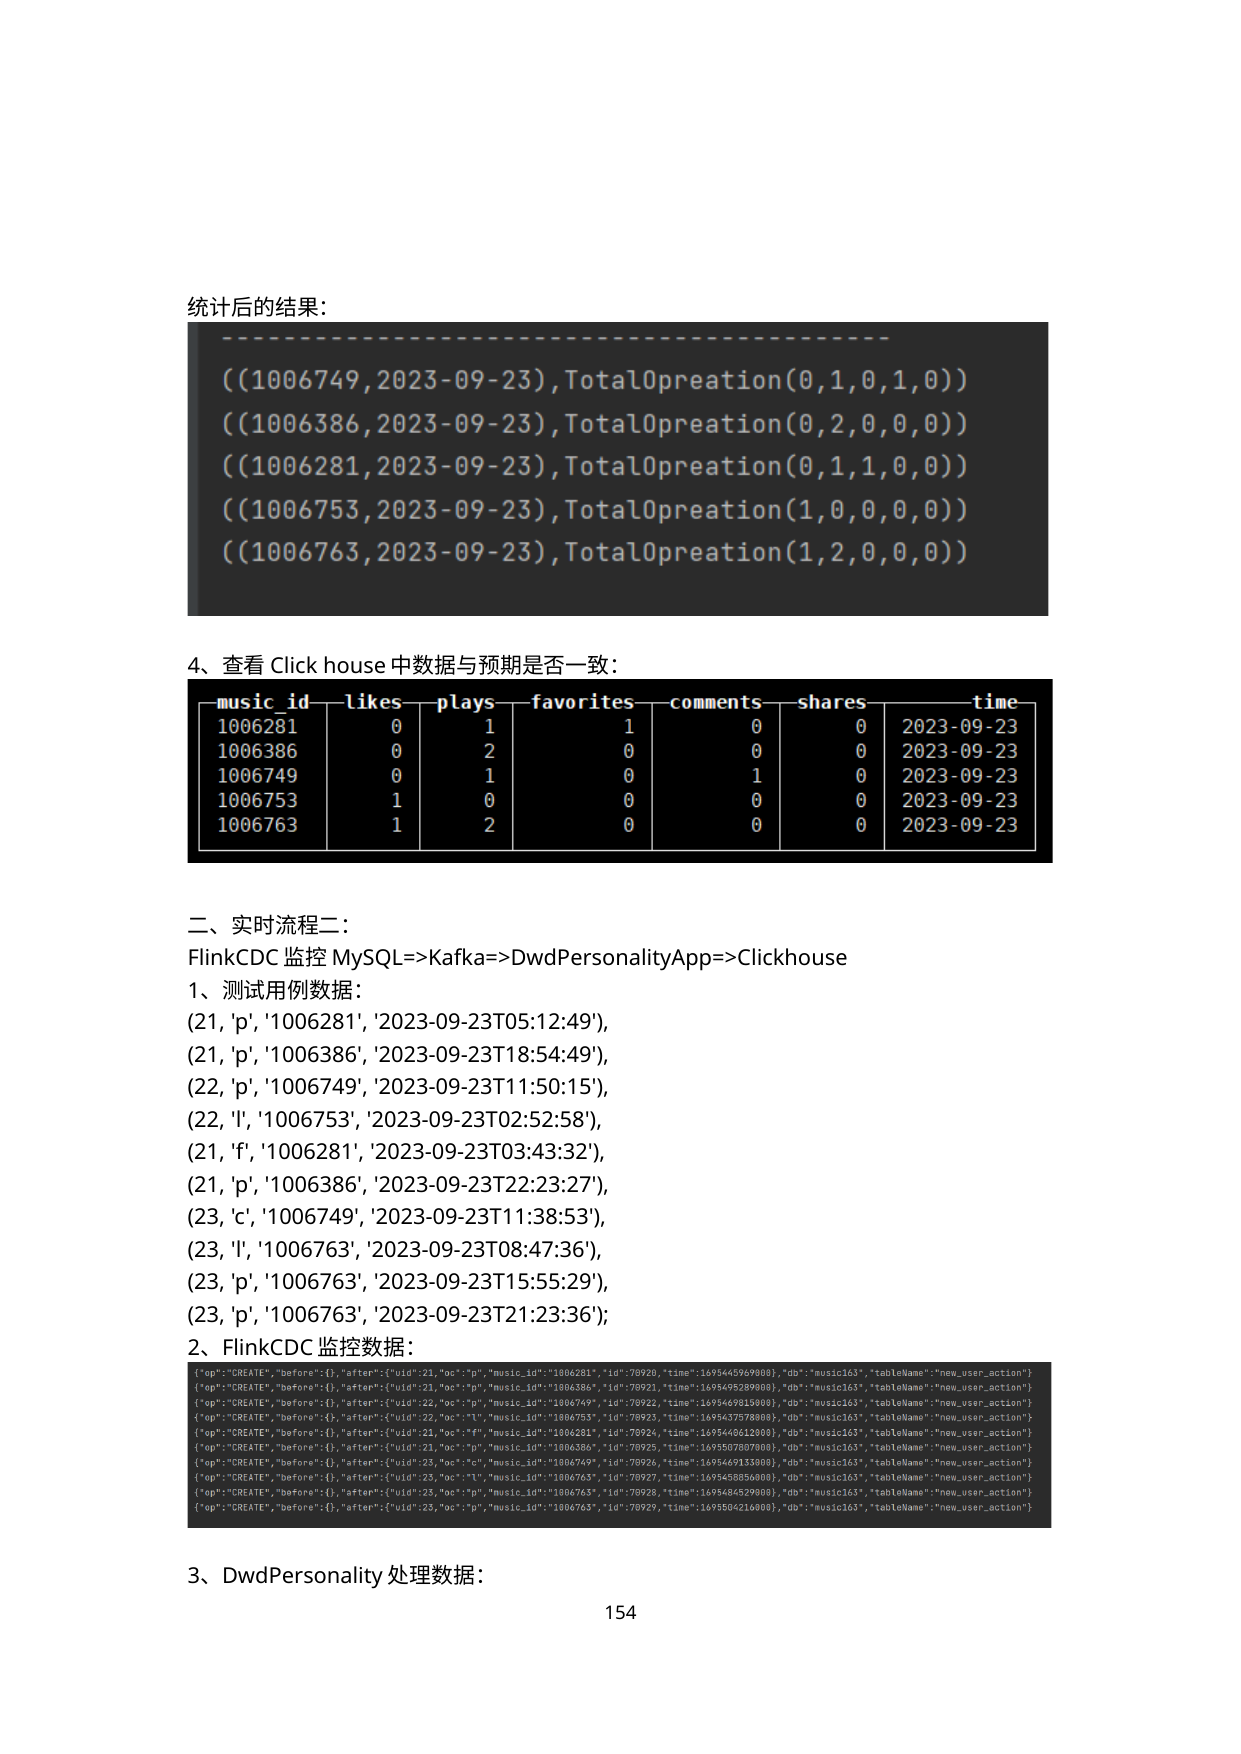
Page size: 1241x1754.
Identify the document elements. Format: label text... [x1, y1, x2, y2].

text (22, 'p', '1006749', '2023-09-23T11:50:15'), [187, 1070, 1053, 1102]
text 2、FlinkCDC监控数据： [187, 1330, 1053, 1362]
text (21, 'p', '1006386', '2023-09-23T22:23:27'), [187, 1167, 1053, 1200]
text (23, 'c', '1006749', '2023-09-23T11:38:53'), [187, 1200, 1053, 1232]
text 统计后的结果： [187, 290, 1053, 322]
text (23, 'l', '1006763', '2023-09-23T08:47:36'), [187, 1232, 1053, 1265]
text (21, 'p', '1006281', '2023-09-23T05:12:49'), [187, 1005, 1053, 1037]
text 3、DwdPersonality处理数据： [187, 1557, 1053, 1590]
text (21, 'p', '1006386', '2023-09-23T18:54:49'), [187, 1037, 1053, 1070]
text 1、测试用例数据： [187, 972, 1053, 1005]
text FlinkCDC监控MySQL=>Kafka=>DwdPersonalityApp=>Clickhouse [187, 940, 1053, 972]
picture [187, 1362, 1052, 1528]
picture [187, 322, 1049, 616]
text (22, 'l', '1006753', '2023-09-23T02:52:58'), [187, 1102, 1053, 1135]
text (23, 'p', '1006763', '2023-09-23T21:23:36'); [187, 1297, 1053, 1330]
list 查看Click house中数据与预期是否一致： [187, 647, 1053, 679]
text 二、实时流程二： [187, 907, 1053, 940]
text (23, 'p', '1006763', '2023-09-23T15:55:29'), [187, 1265, 1053, 1297]
text (21, 'f', '1006281', '2023-09-23T03:43:32'), [187, 1135, 1053, 1167]
picture [187, 679, 1053, 863]
